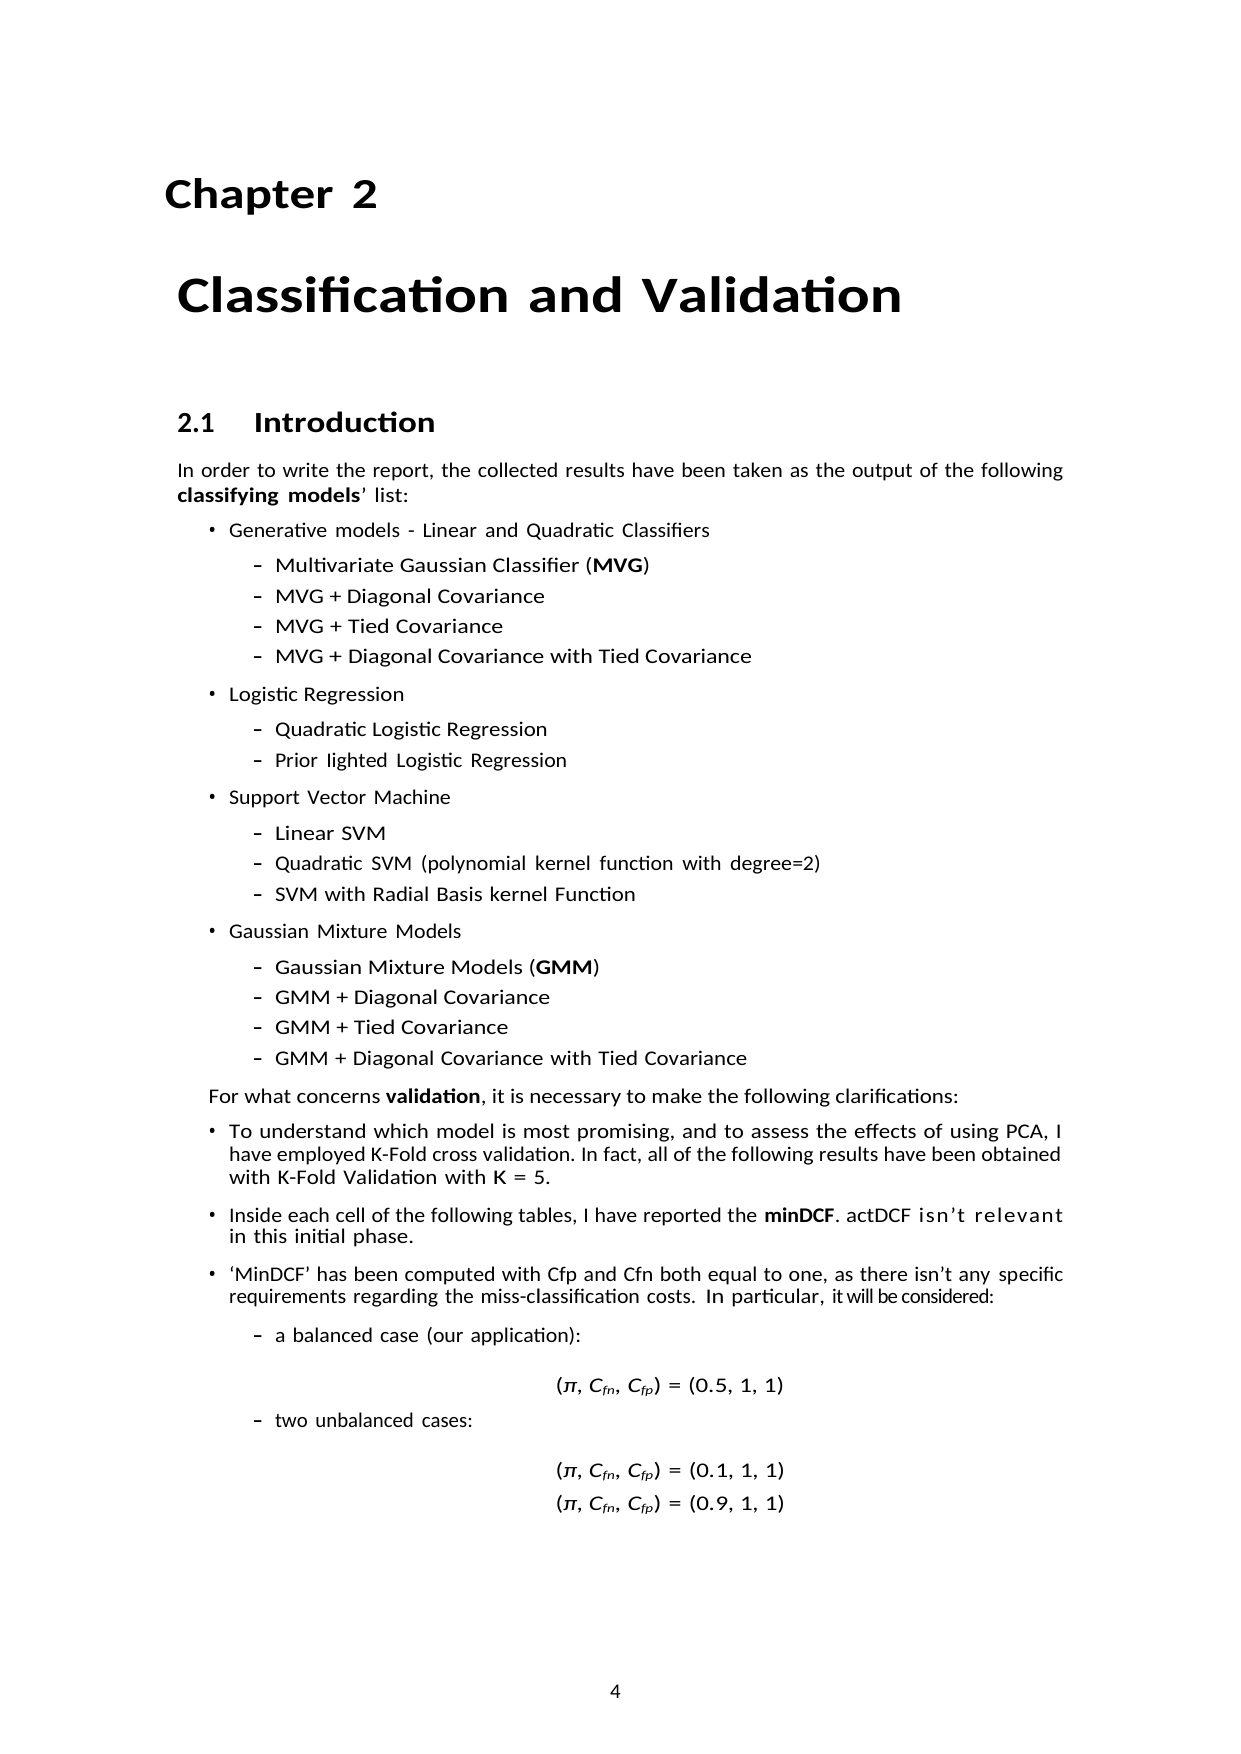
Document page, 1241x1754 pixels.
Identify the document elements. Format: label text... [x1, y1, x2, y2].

text (π, Cfn, Cfp) = (0.1, 1, 1) [555, 1457, 1076, 1483]
list Inside each cell of the following tables, I have reported the minDCF. actDCF isn’t relevant in this initial phase. [208, 1203, 1063, 1249]
text Chapter 2 [164, 167, 1076, 219]
list MVG + Diagonal Covariance with Tied Covariance [252, 643, 1076, 669]
text Classification and Validation [177, 263, 1076, 325]
list To understand which model is most promising, and to assess the effects of using PCA, I have employed K-Fold cross validation. In fact, all of the following results have been obtained with K-Fold Validation with K = 5. [208, 1117, 1063, 1190]
list Gaussian Mixture Models [208, 916, 1076, 944]
list ‘MinDCF’ has been computed with Cfp and Cfn both equal to one, as there isn’t any specific requirements regarding the miss-classification costs. In particular, it will be considered: [208, 1262, 1063, 1308]
text (π, Cfn, Cfp) = (0.5, 1, 1) [555, 1372, 1076, 1397]
list Quadratic Logistic Regression [252, 717, 1076, 742]
list Linear SVM [252, 820, 1076, 846]
list GMM + Tied Covariance [252, 1014, 1076, 1040]
list MVG + Diagonal Covariance [252, 583, 1076, 608]
list Generative models - Linear and Quadratic Classifiers [208, 515, 1076, 543]
list GMM + Diagonal Covariance [252, 984, 1076, 1010]
list Gaussian Mixture Models (GMM) [252, 954, 1076, 979]
list SVM with Radial Basis kernel Function [252, 881, 1076, 906]
list two unbalanced cases: [252, 1407, 1076, 1433]
list Multivariate Gaussian Classifier (MVG) [252, 553, 1076, 578]
list a balanced case (our application): [252, 1322, 1076, 1347]
text For what concerns validation, it is necessary to make the following clarifications: [208, 1083, 1076, 1109]
list Support Vector Machine [208, 782, 1076, 811]
list Logistic Regression [208, 679, 1076, 707]
text classifying models’ list: [177, 482, 1076, 508]
list Quadratic SVM (polynomial kernel function with degree=2) [252, 851, 1076, 876]
text In order to write the report, the collected results have been taken as the output of the following [177, 457, 1076, 482]
list GMM + Diagonal Covariance with Tied Covariance [252, 1045, 1076, 1070]
list Prior Iighted Logistic Regression [252, 747, 1076, 772]
subtitle Introduction [177, 404, 1076, 439]
text (π, Cfn, Cfp) = (0.9, 1, 1) [555, 1490, 1076, 1516]
list MVG + Tied Covariance [252, 613, 1076, 638]
